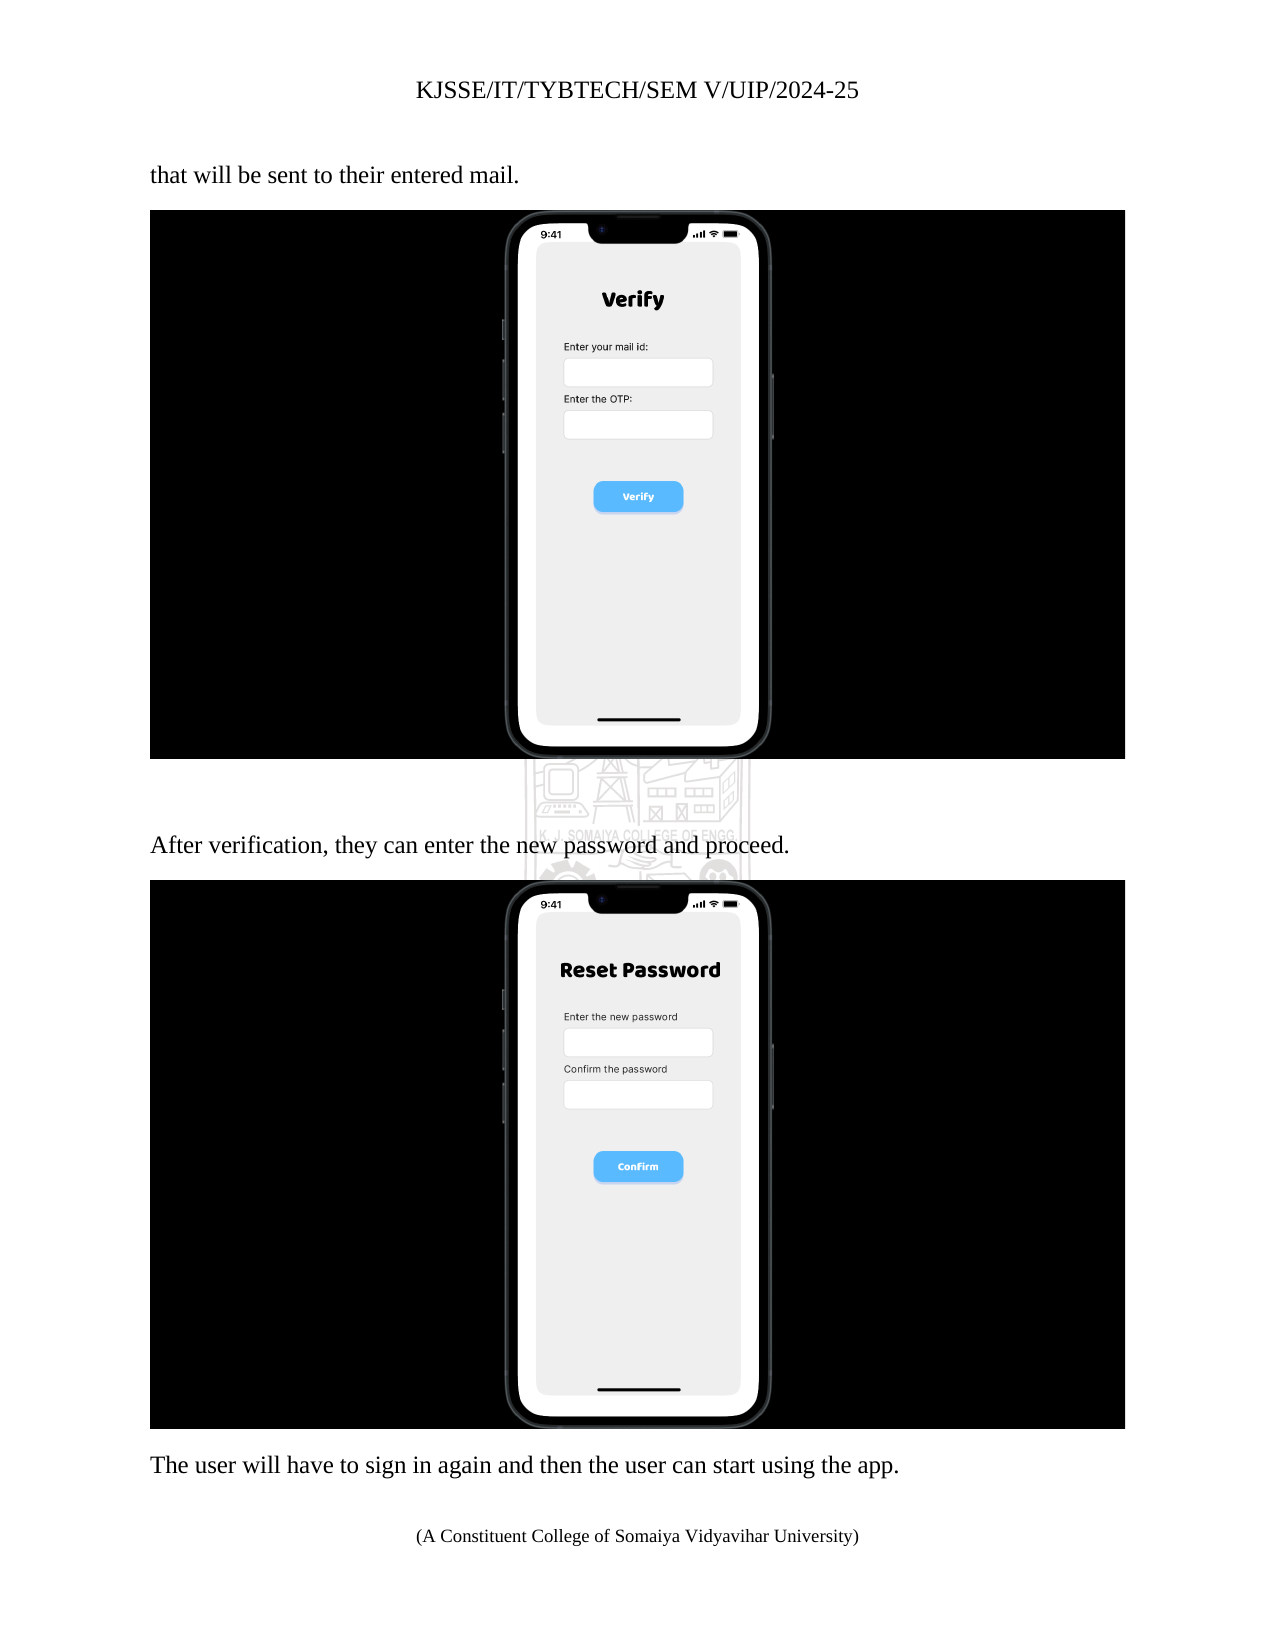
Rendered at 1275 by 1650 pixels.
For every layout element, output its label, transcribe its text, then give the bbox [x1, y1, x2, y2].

text After verification, they can enter the new password and proceed. [150, 830, 1105, 859]
text The user will have to sign in again and then the user can start using the app. [150, 1450, 1105, 1479]
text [150, 160, 1105, 188]
picture [150, 880, 1125, 1429]
picture [150, 210, 1125, 759]
